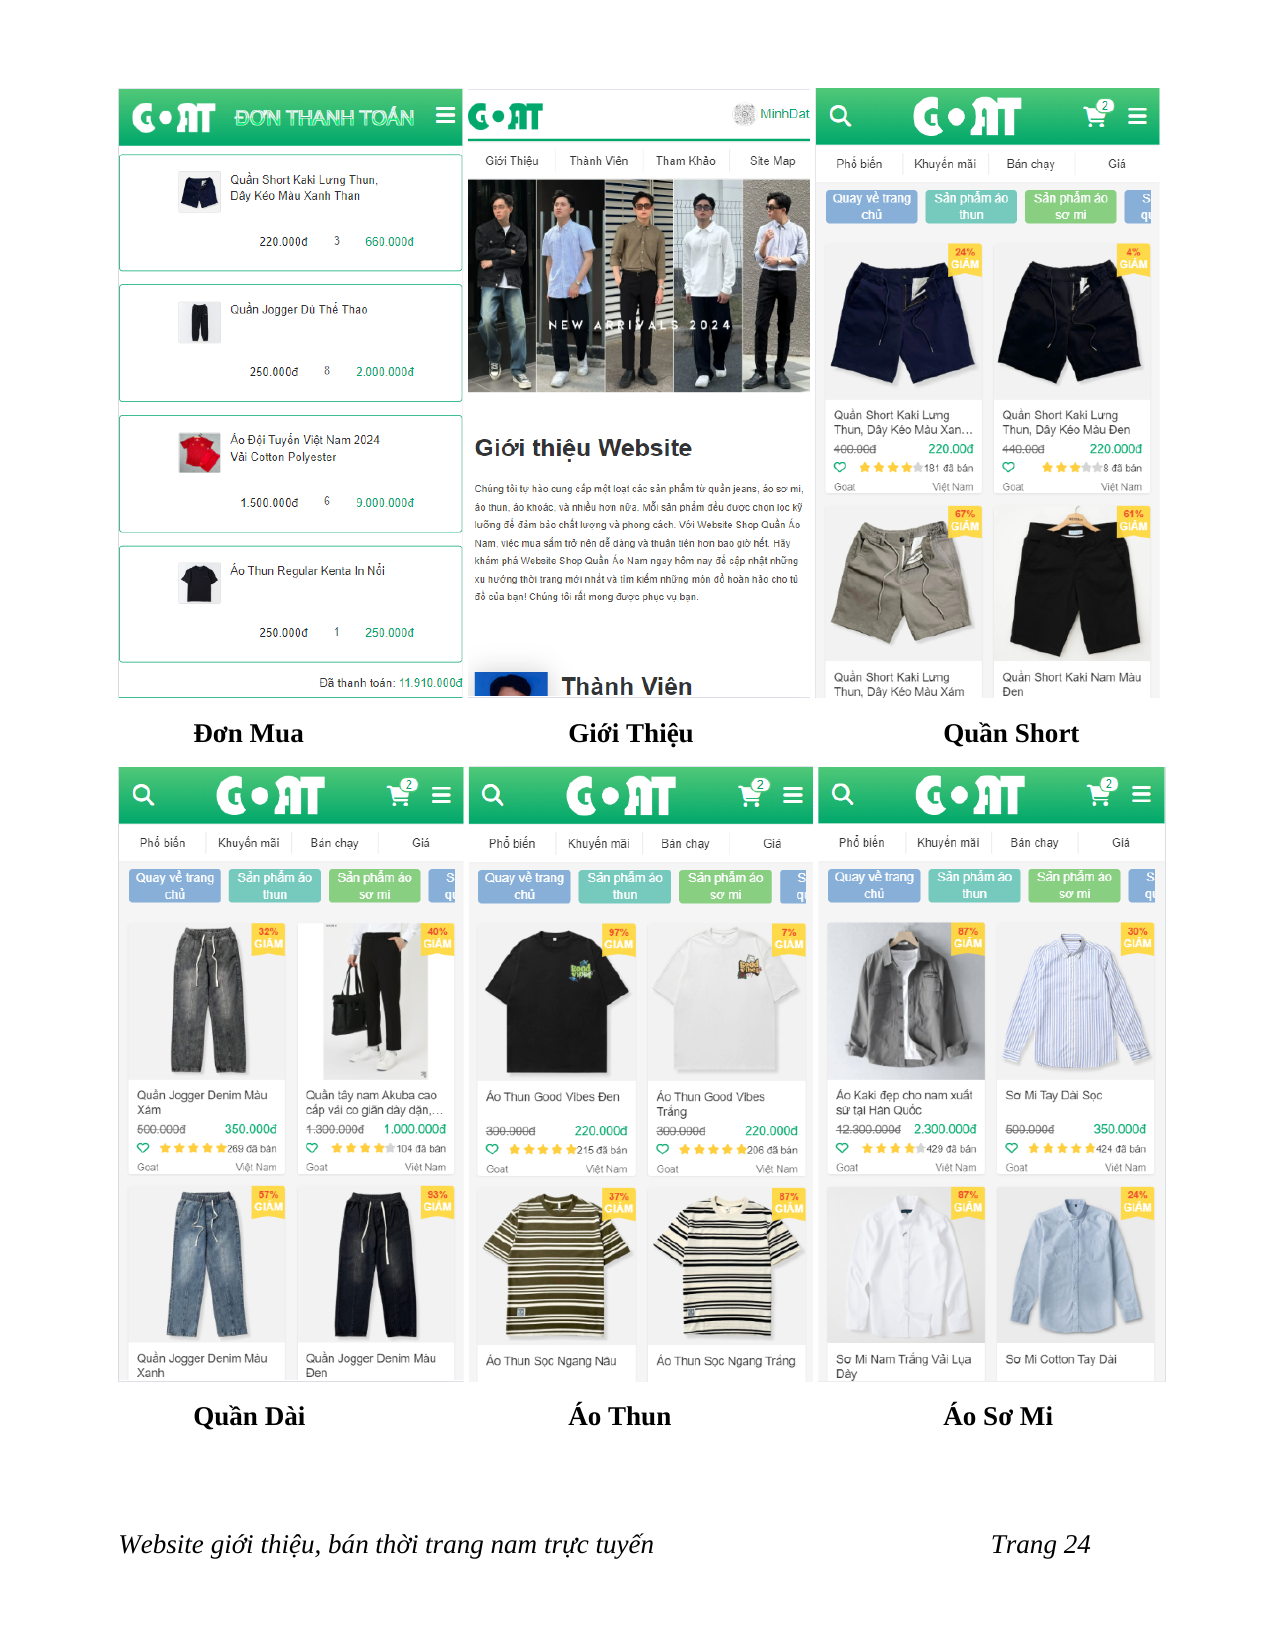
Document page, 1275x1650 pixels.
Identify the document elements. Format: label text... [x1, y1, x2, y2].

picture [818, 767, 1166, 1382]
picture [468, 766, 813, 1382]
picture [118, 88, 463, 698]
picture [118, 767, 464, 1382]
text Quần Dài Áo Thun Áo Sơ Mi [118, 1401, 1186, 1432]
picture [468, 89, 810, 698]
text Đơn Mua Giới Thiệu Quần Short [118, 717, 1186, 748]
picture [815, 88, 1160, 698]
